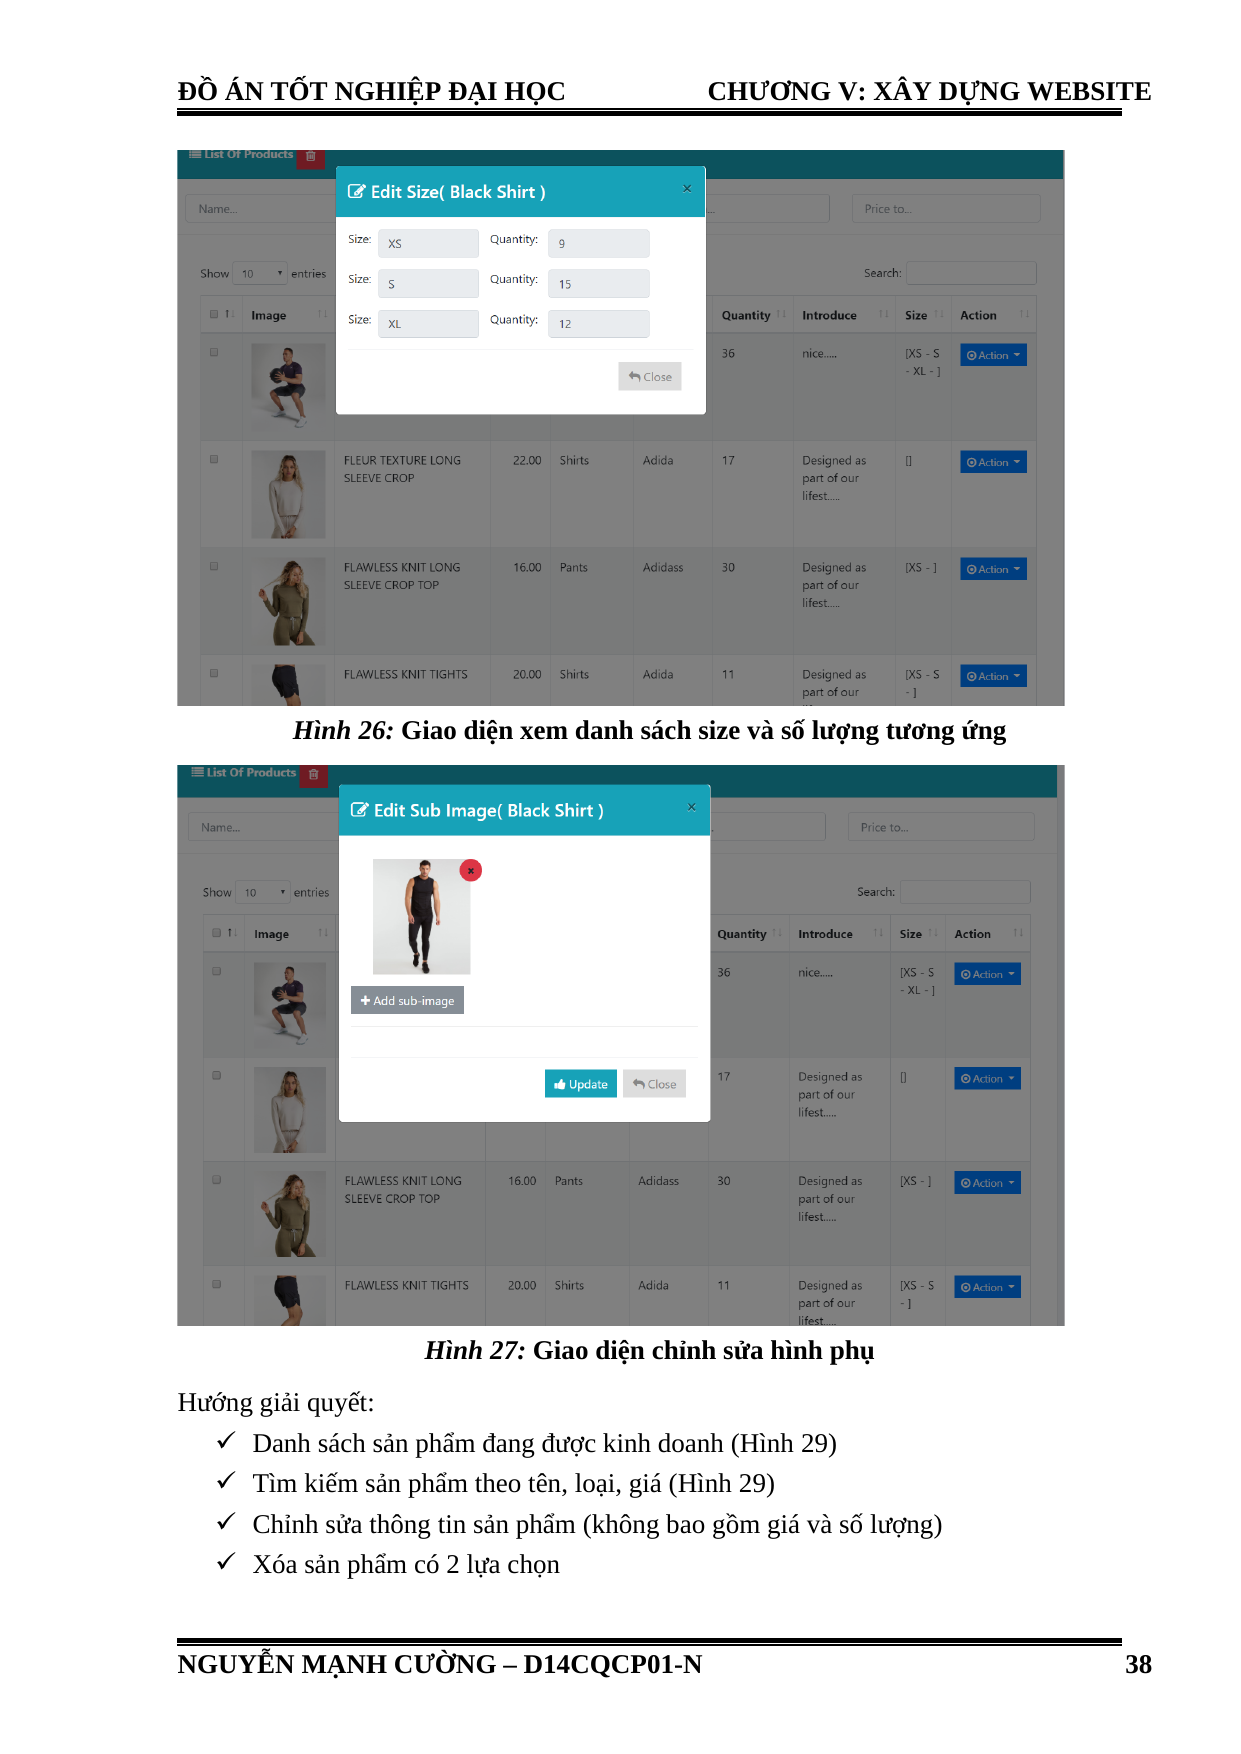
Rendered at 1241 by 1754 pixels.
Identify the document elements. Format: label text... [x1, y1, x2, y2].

list Xóa sản phẩm có 2 lựa chọn [215, 1548, 1122, 1580]
list Chỉnh sửa thông tin sản phẩm (không bao gồm giá và số lượng) [215, 1508, 1122, 1539]
picture [177, 150, 1065, 706]
text Hướng giải quyết: [177, 1386, 1122, 1417]
list Tìm kiếm sản phẩm theo tên, loại, giá (Hình 29) [215, 1467, 1122, 1498]
list Danh sách sản phẩm đang được kinh doanh (Hình 29) [215, 1427, 1122, 1458]
picture [177, 765, 1065, 1326]
